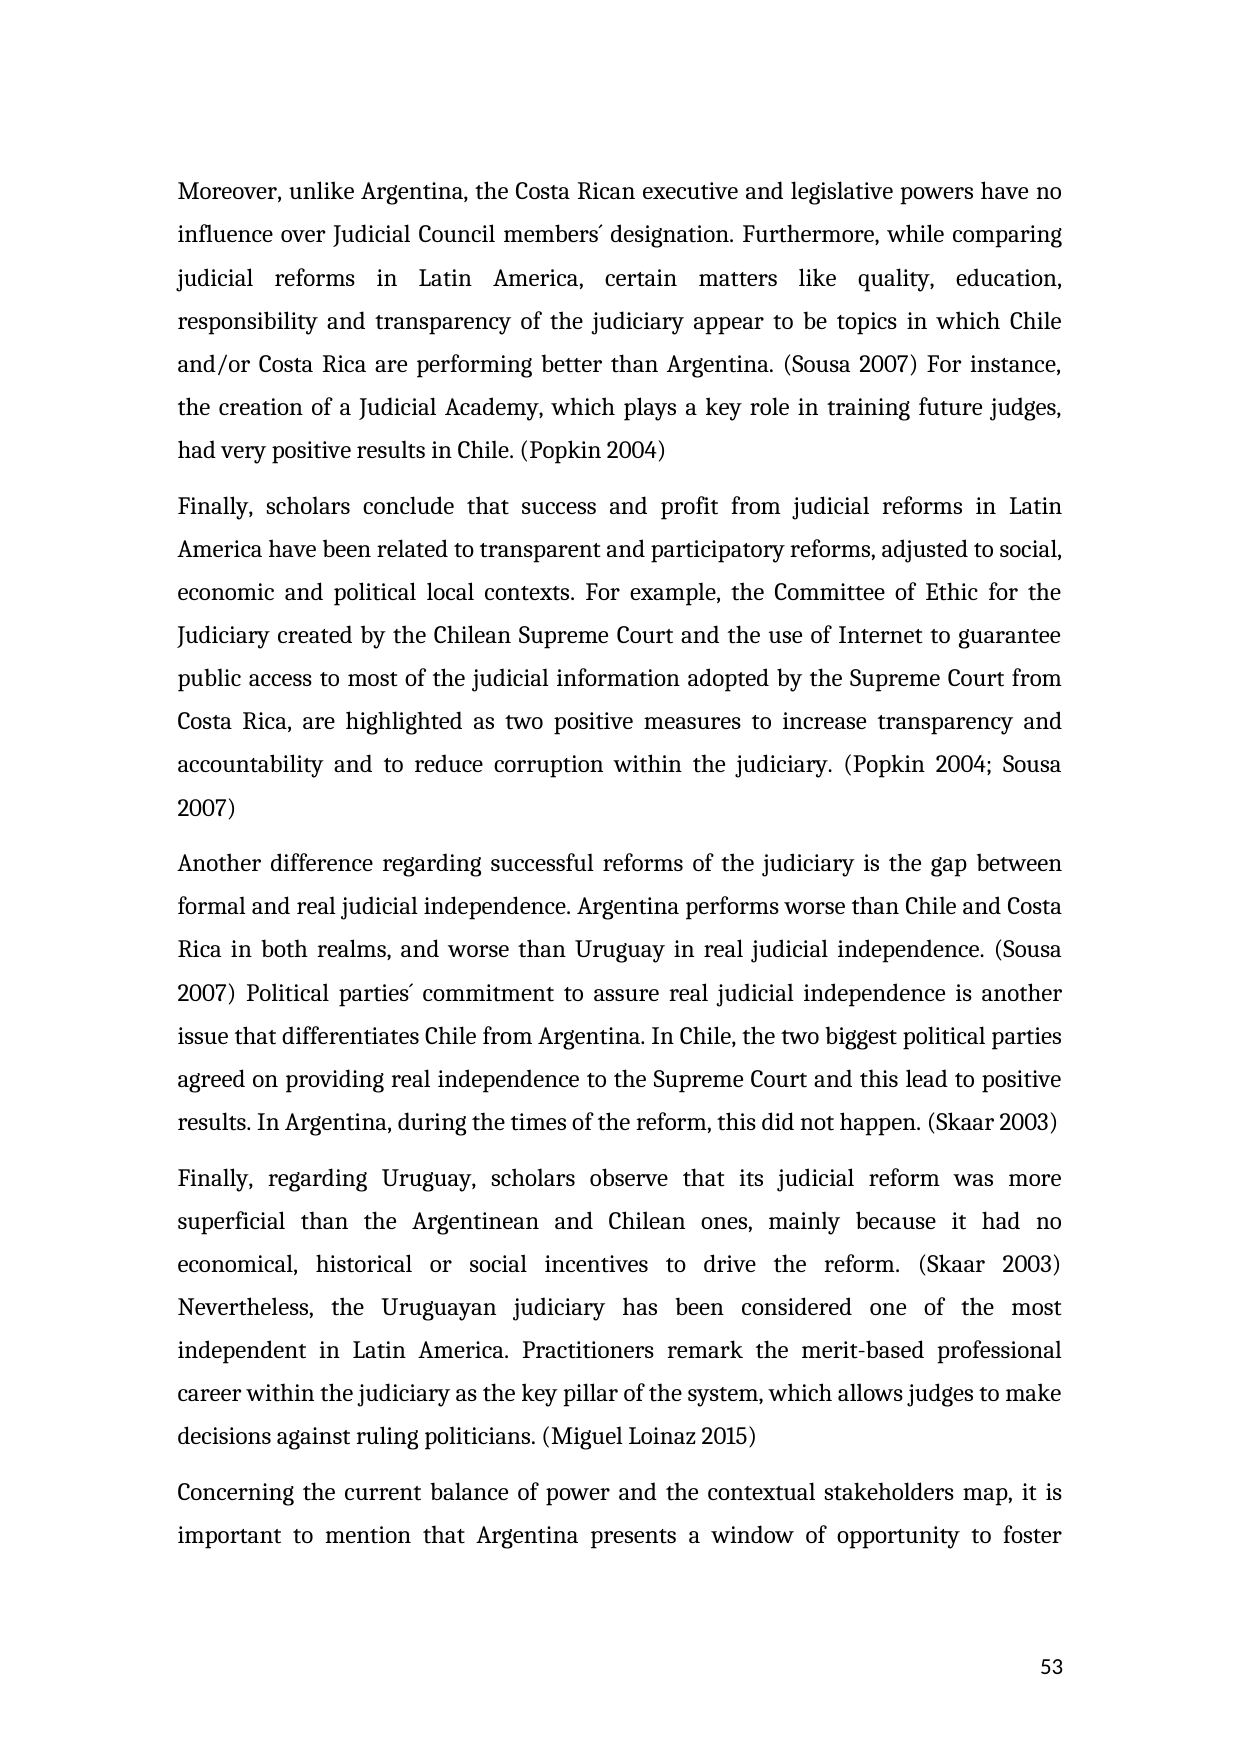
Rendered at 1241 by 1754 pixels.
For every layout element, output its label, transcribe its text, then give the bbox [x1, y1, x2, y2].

text Another difference regarding successful reforms of the judiciary is the gap between formal and real judicial independence. Argentina performs worse than Chile and Costa Rica in both realms, and worse than Uruguay in real judicial independence. (Sousa 2007) Political parties´ commitment to assure real judicial independence is another issue that differentiates Chile from Argentina. In Chile, the two biggest political parties agreed on providing real independence to the Supreme Court and this lead to positive results. In Argentina, during the times of the reform, this did not happen. (Skaar 2003) [177, 849, 1063, 1137]
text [177, 1478, 1063, 1550]
text Finally, regarding Uruguay, scholars observe that its judicial reform was more superficial than the Argentinean and Chilean ones, mainly because it had no economical, historical or social incentives to drive the reform. (Skaar 2003) Nevertheless, the Uruguayan judiciary has been considered one of the most independent in Latin America. Practitioners remark the merit-based professional career within the judiciary as the key pillar of the system, which allows judges to make decisions against ruling politicians. (Miguel Loinaz 2015) [177, 1163, 1063, 1451]
text Finally, scholars conclude that success and profit from judicial reforms in Latin America have been related to transparent and participatory reforms, adjusted to social, economic and political local contexts. For example, the Committee of Ethic for the Judiciary created by the Chilean Supreme Court and the use of Internet to guarantee public access to most of the judicial information adopted by the Supreme Court from Costa Rica, are highlighted as two positive measures to increase transparency and accountability and to reduce corruption within the judiciary. (Popkin 2004; Sousa 2007) [177, 492, 1063, 822]
text Moreover, unlike Argentina, the Costa Rican executive and legislative powers have no influence over Judicial Council members´ designation. Furthermore, while comparing judicial reforms in Latin America, certain matters like quality, education, responsibility and transparency of the judiciary appear to be topics in which Chile and/or Costa Rica are performing better than Argentina. (Sousa 2007) For instance, the creation of a Judicial Academy, which plays a key role in training future judges, had very positive results in Chile. (Popkin 2004) [177, 177, 1063, 465]
